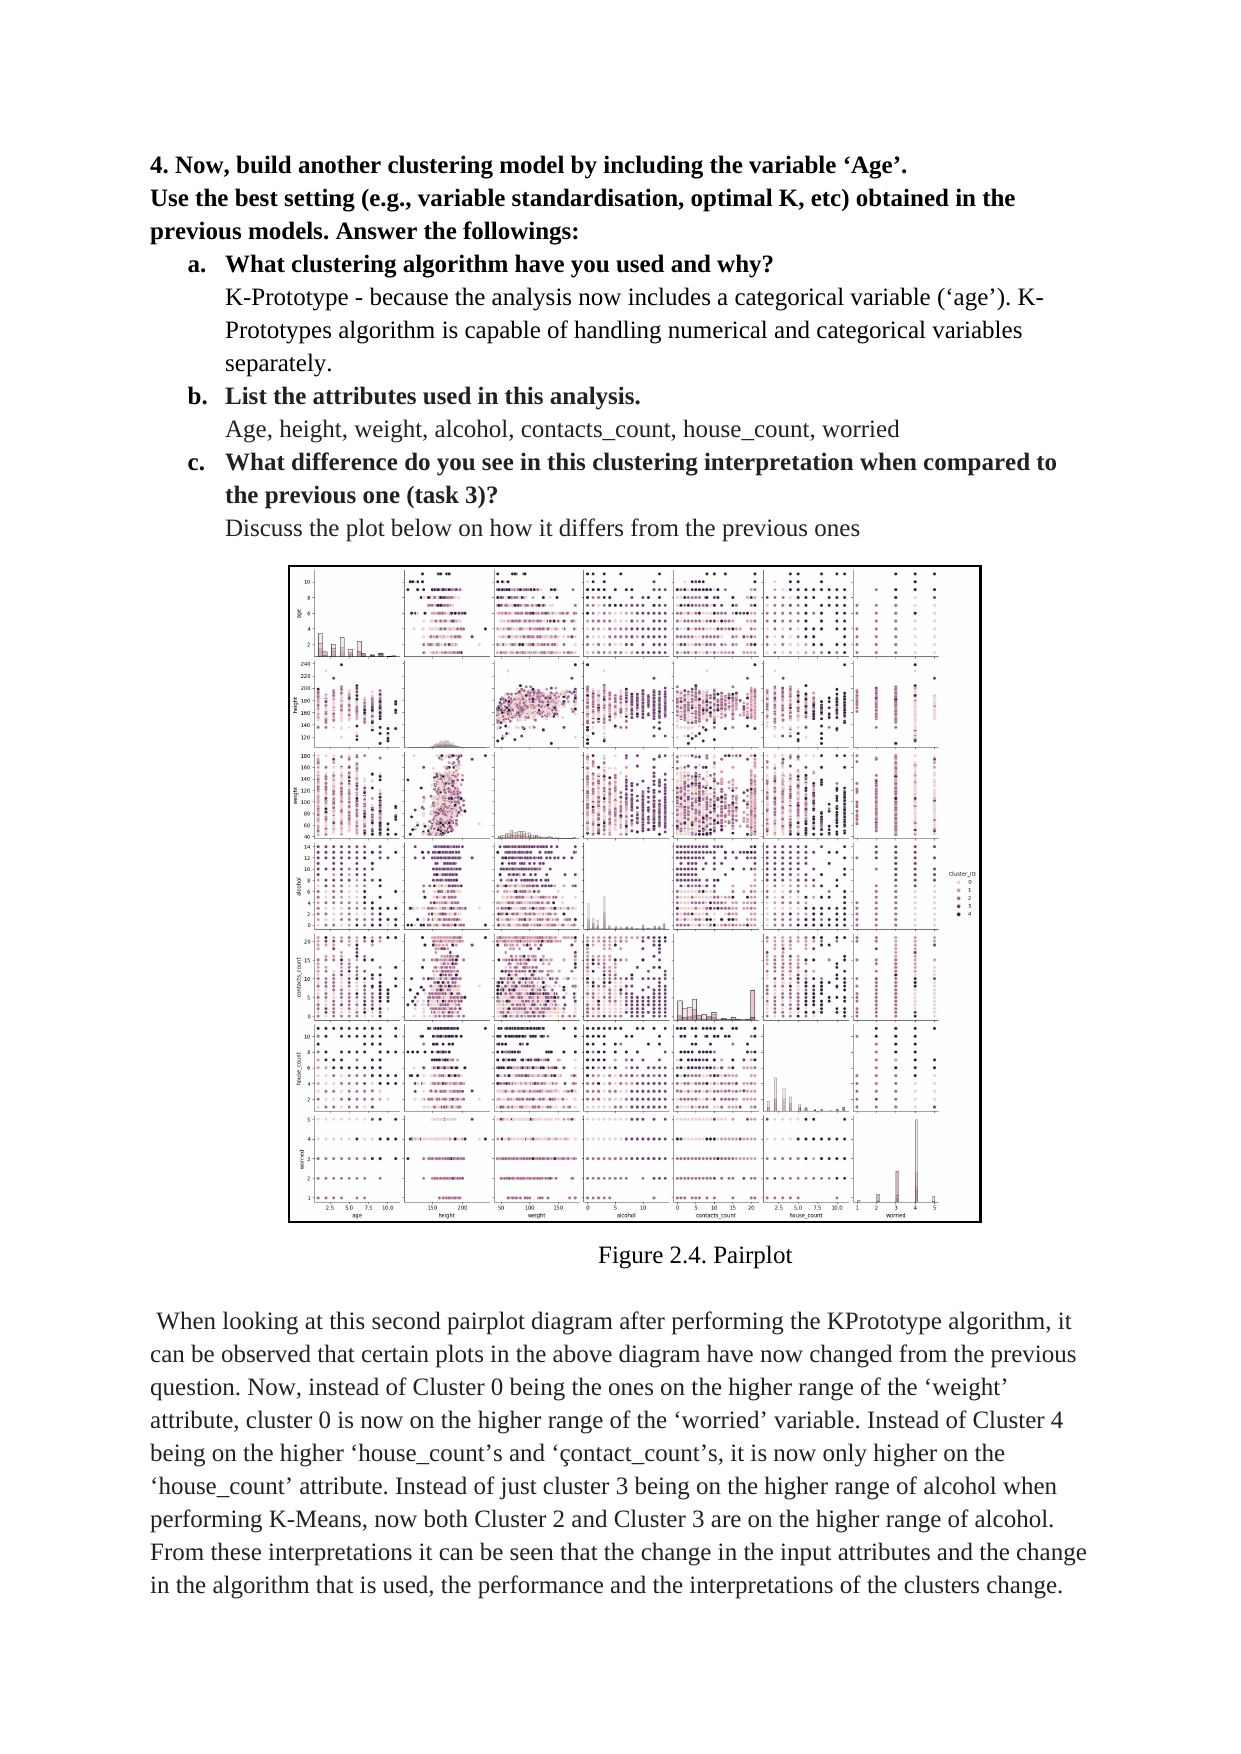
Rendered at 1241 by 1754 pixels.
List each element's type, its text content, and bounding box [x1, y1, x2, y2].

list What clustering algorithm have you used and why? [187, 249, 1090, 278]
picture [290, 567, 979, 1221]
text When looking at this second pairplot diagram after performing the KPrototype algorithm, it can be observed that certain plots in the above diagram have now changed from the previous question. Now, instead of Cluster 0 being the ones on the higher range of the ‘weight’ attribute, cluster 0 is now on the higher range of the ‘worried’ variable. Instead of Cluster 4 being on the higher ‘house_count’s and ‘çontact_count’s, it is now only higher on the ‘house_count’ attribute. Instead of just cluster 3 being on the higher range of alcohol when performing K-Means, now both Cluster 2 and Cluster 3 are on the higher range of alcohol. From these interpretations it can be seen that the change in the input attributes and the change in the algorithm that is used, the performance and the interpretations of the clusters change. [150, 1306, 1090, 1599]
text Age, height, weight, alcohol, contacts_count, house_count, worried [225, 414, 1090, 443]
text 4. Now, build another clustering model by including the variable ‘Age’. [150, 150, 1090, 179]
list List the attributes used in this analysis. [187, 381, 1090, 410]
text Use the best setting (e.g., variable standardisation, optimal K, etc) obtained in the previous models. Answer the followings: [150, 183, 1090, 245]
text Discuss the plot below on how it differs from the previous ones [225, 513, 1090, 542]
text K-Prototype - because the analysis now includes a categorical variable (‘age’). K-Prototypes algorithm is capable of handling numerical and categorical variables separately. [225, 282, 1090, 377]
list What difference do you see in this clustering interpretation when compared to the previous one (task 3)? [187, 447, 1090, 509]
text Figure 2.4. Pairplot [300, 1240, 1090, 1268]
